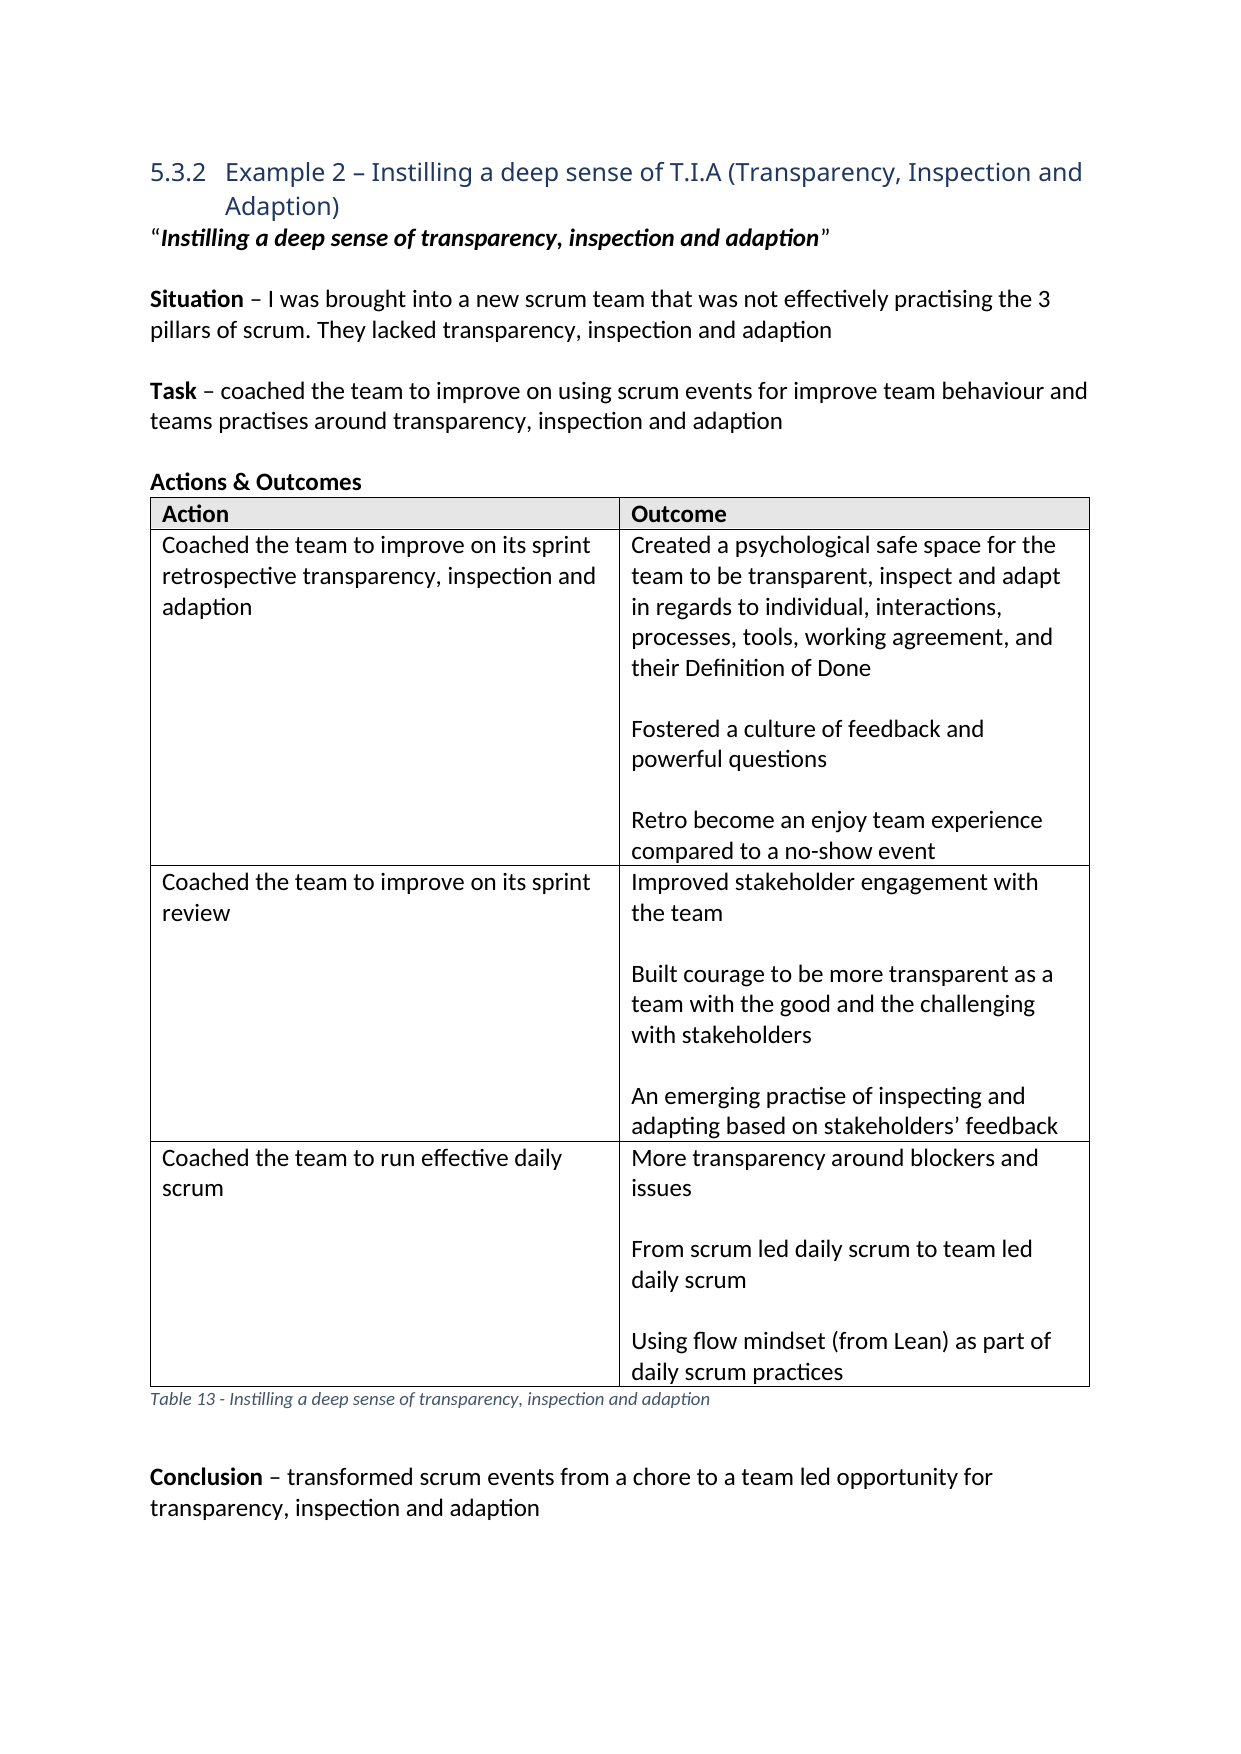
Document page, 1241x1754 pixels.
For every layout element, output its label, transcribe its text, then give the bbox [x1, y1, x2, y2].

text Actions & Outcomes [150, 466, 1090, 497]
table_cell Coached the team to improve on its sprint review [151, 866, 619, 1141]
table_cell Created a psychological safe space for the team to be transparent, inspect and adapt in regards to individual, interactions, processes, tools, working agreement, and their Definition of Done Fostered a culture of feedback and powerful questions Retro become an enjoy team experience compared to a no-show event [620, 530, 1089, 865]
table_cell Coached the team to improve on its sprint retrospective transparency, inspection and adaption [151, 530, 619, 865]
table_header Action [151, 498, 619, 528]
table_cell Improved stakeholder engagement with the team Built courage to be more transparent as a team with the good and the challenging with stakeholders An emerging practise of inspecting and adapting based on stakeholders’ feedback [620, 866, 1089, 1141]
table_cell Coached the team to run effective daily scrum [151, 1142, 619, 1386]
text “Instilling a deep sense of transparency, inspection and adaption” [150, 222, 1090, 253]
text Situation – I was brought into a new scrum team that was not effectively practising the 3 pillars of scrum. They lacked transparency, inspection and adaption [150, 283, 1090, 344]
table_cell More transparency around blockers and issues From scrum led daily scrum to team led daily scrum Using flow mindset (from Lean) as part of daily scrum practices [620, 1142, 1089, 1386]
text Task – coached the team to improve on using scrum events for improve team behaviour and teams practises around transparency, inspection and adaption [150, 375, 1090, 436]
subtitle Example 2 – Instilling a deep sense of T.I.A (Transparency, Inspection and Adaption) [150, 154, 1090, 222]
table_header Outcome [620, 498, 1089, 528]
text Conclusion – transformed scrum events from a chore to a team led opportunity for transparency, inspection and adaption [150, 1462, 1090, 1523]
